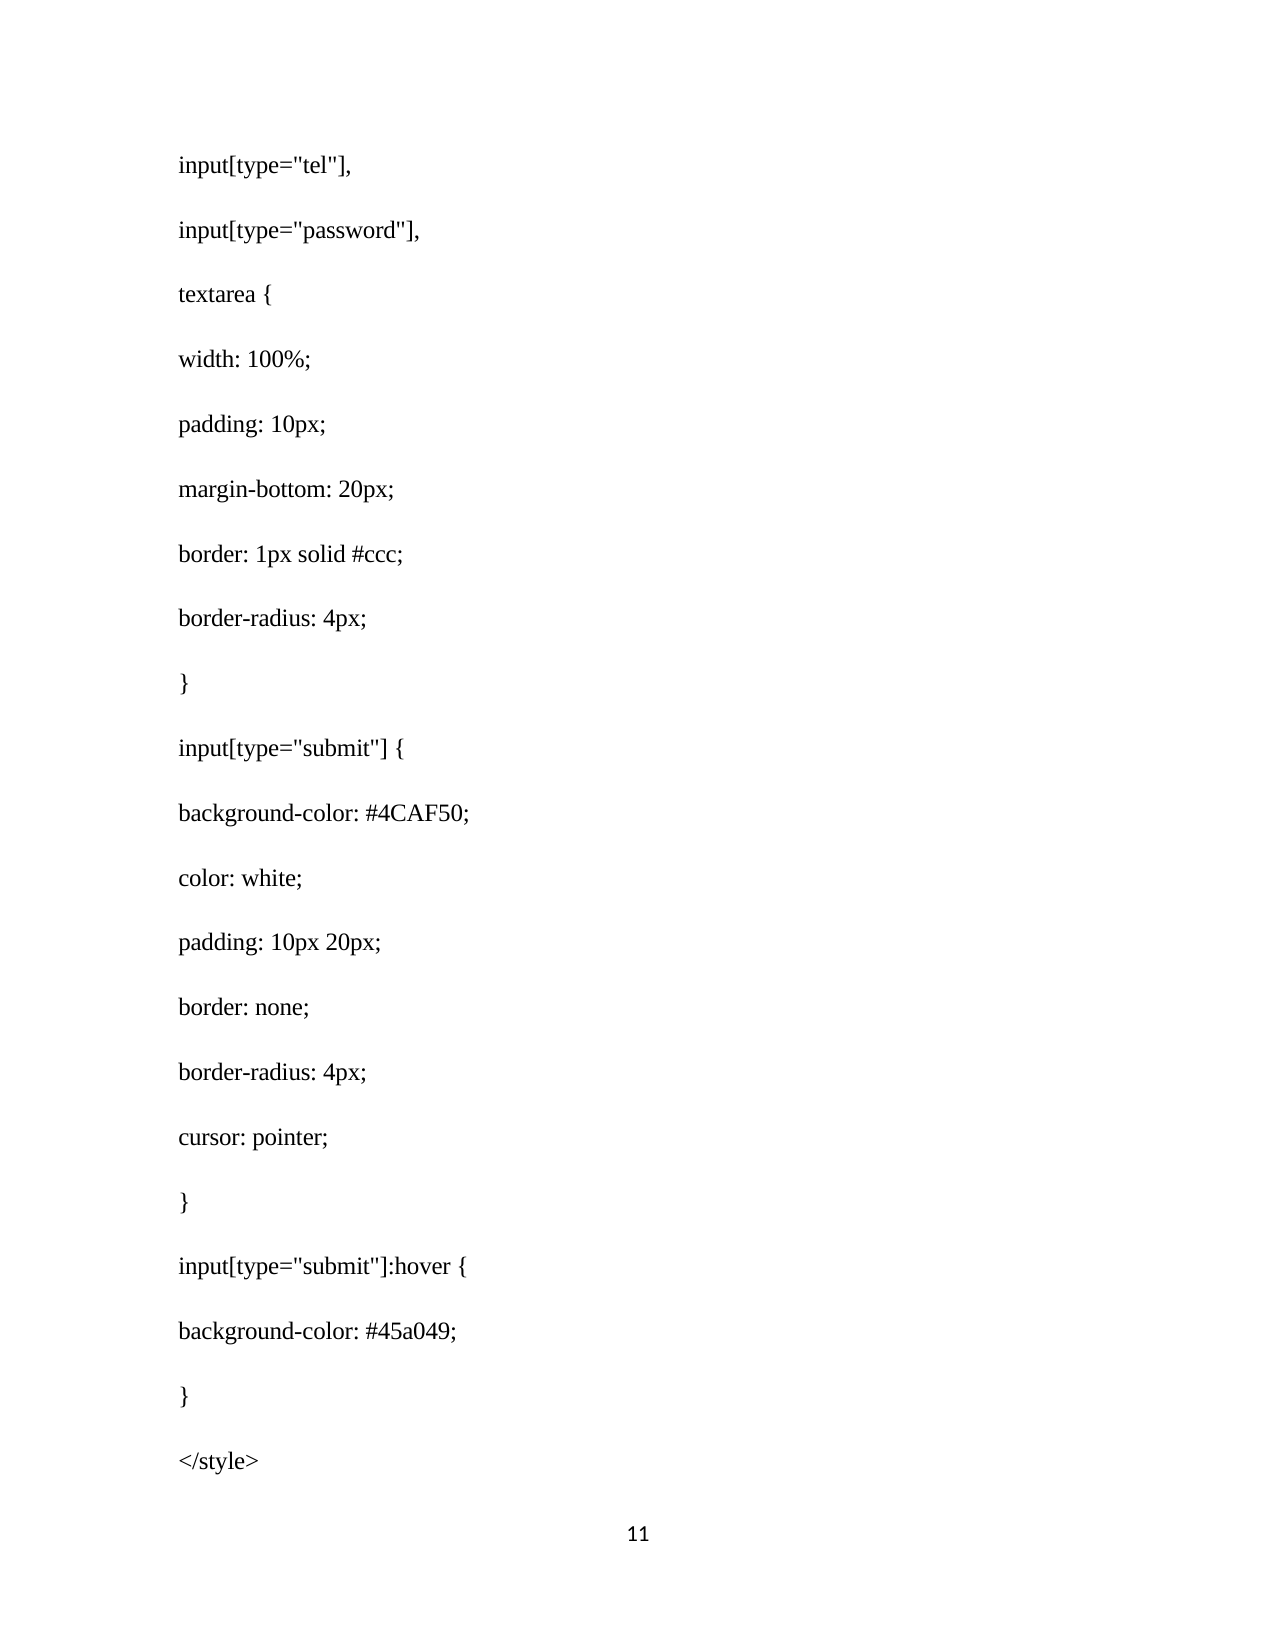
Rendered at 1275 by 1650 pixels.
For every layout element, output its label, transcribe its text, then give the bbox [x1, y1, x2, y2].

subtitle } [178, 1187, 1094, 1215]
subtitle input[type="tel"], [178, 150, 1094, 179]
subtitle padding: 10px 20px; [178, 927, 1094, 956]
subtitle background-color: #45a049; [178, 1316, 1094, 1345]
subtitle color: white; [178, 863, 1094, 891]
subtitle margin-bottom: 20px; [178, 474, 1094, 503]
subtitle input[type="submit"]:hover { [178, 1251, 1094, 1280]
subtitle cursor: pointer; [178, 1122, 1094, 1151]
subtitle border: 1px solid #ccc; [178, 539, 1094, 567]
text border-radius: 4px; [178, 1057, 1094, 1086]
subtitle border-radius: 4px; [178, 603, 1094, 632]
subtitle input[type="password"], [178, 215, 1094, 243]
subtitle </style> [178, 1446, 1094, 1474]
subtitle border: none; [178, 992, 1094, 1021]
subtitle } [178, 1381, 1094, 1410]
subtitle textarea { [178, 279, 1094, 308]
subtitle padding: 10px; [178, 409, 1094, 438]
subtitle } [178, 668, 1094, 697]
subtitle input[type="submit"] { [178, 733, 1094, 762]
subtitle background-color: #4CAF50; [178, 798, 1094, 827]
subtitle width: 100%; [178, 344, 1094, 373]
